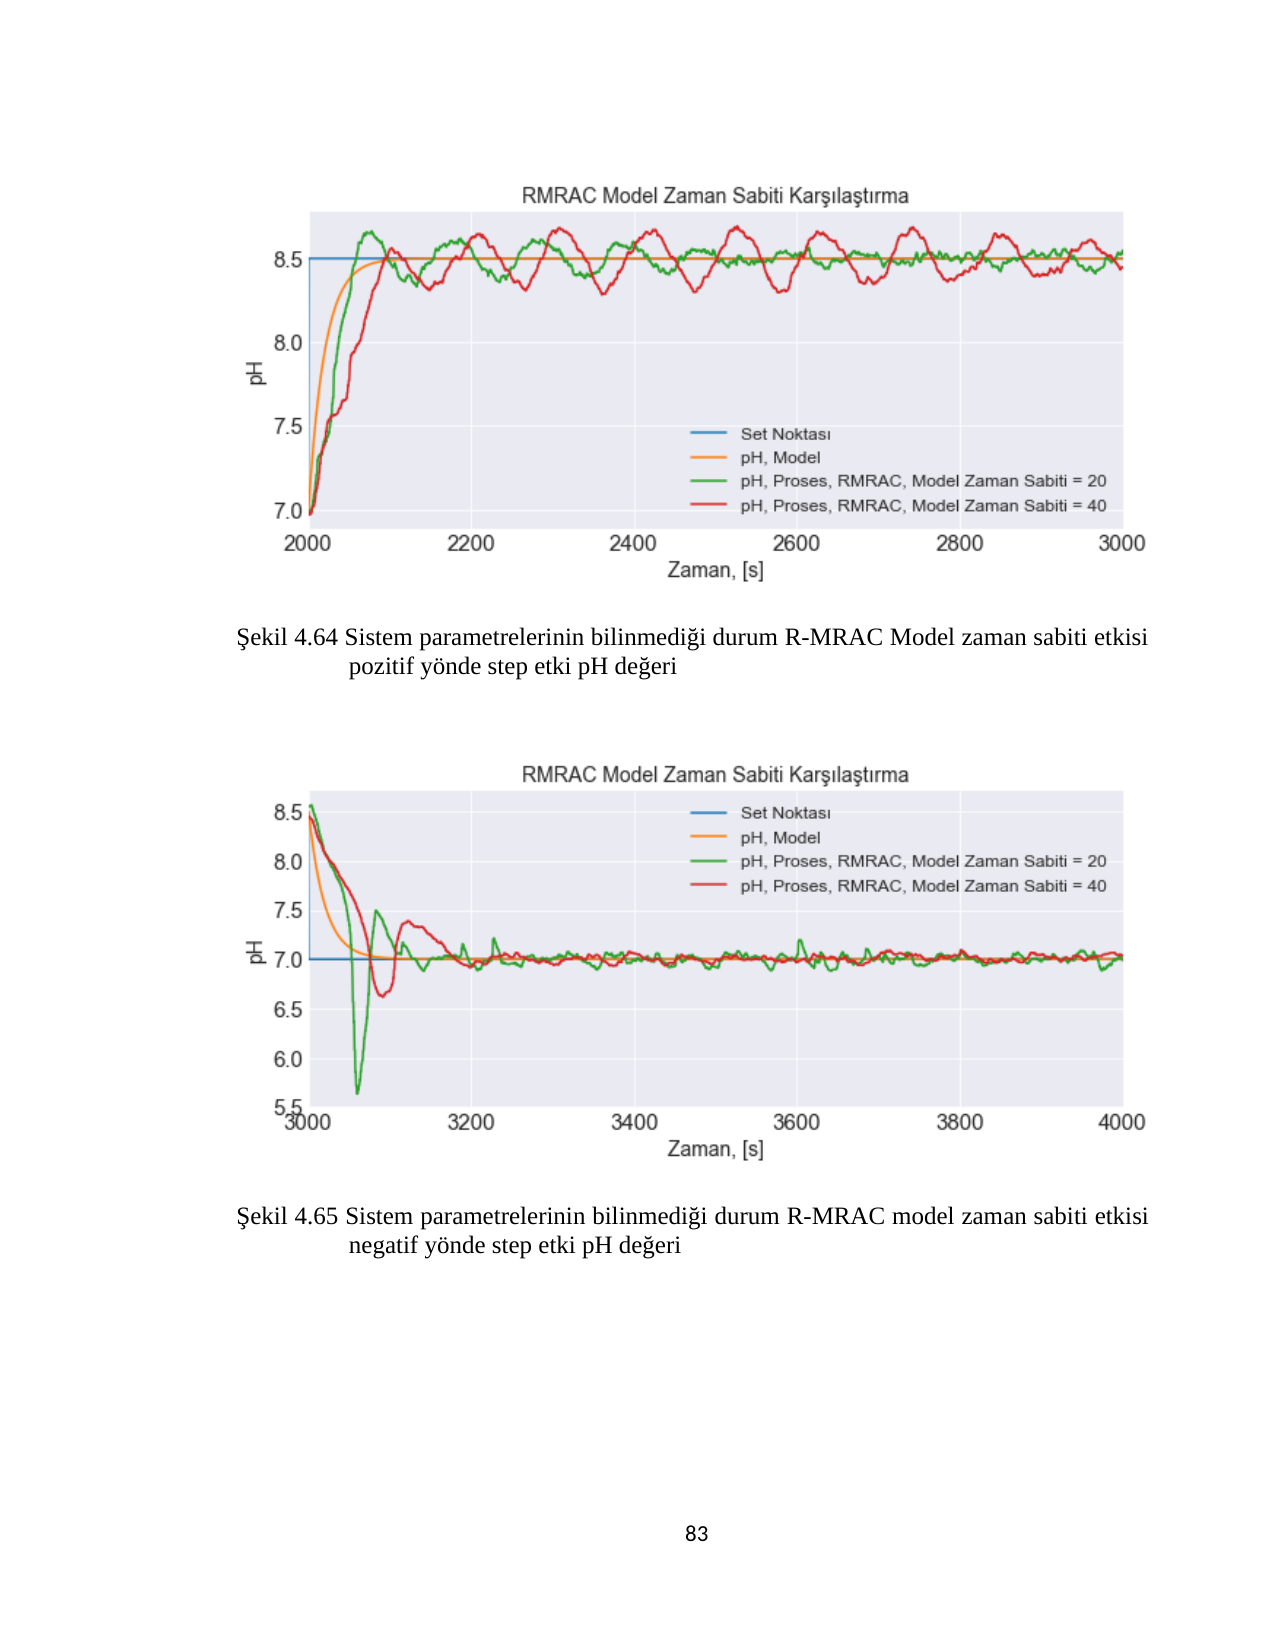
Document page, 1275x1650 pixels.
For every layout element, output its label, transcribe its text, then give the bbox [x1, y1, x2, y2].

picture [236, 756, 1157, 1171]
picture [236, 177, 1157, 592]
text Şekil 4.64 Sistem parametrelerinin bilinmediği durum R-MRAC Model zaman sabiti etkisi pozitif yönde step etki pH değeri [236, 622, 1157, 680]
text Şekil 4.65 Sistem parametrelerinin bilinmediği durum R-MRAC model zaman sabiti etkisi negatif yönde step etki pH değeri [236, 1201, 1157, 1259]
